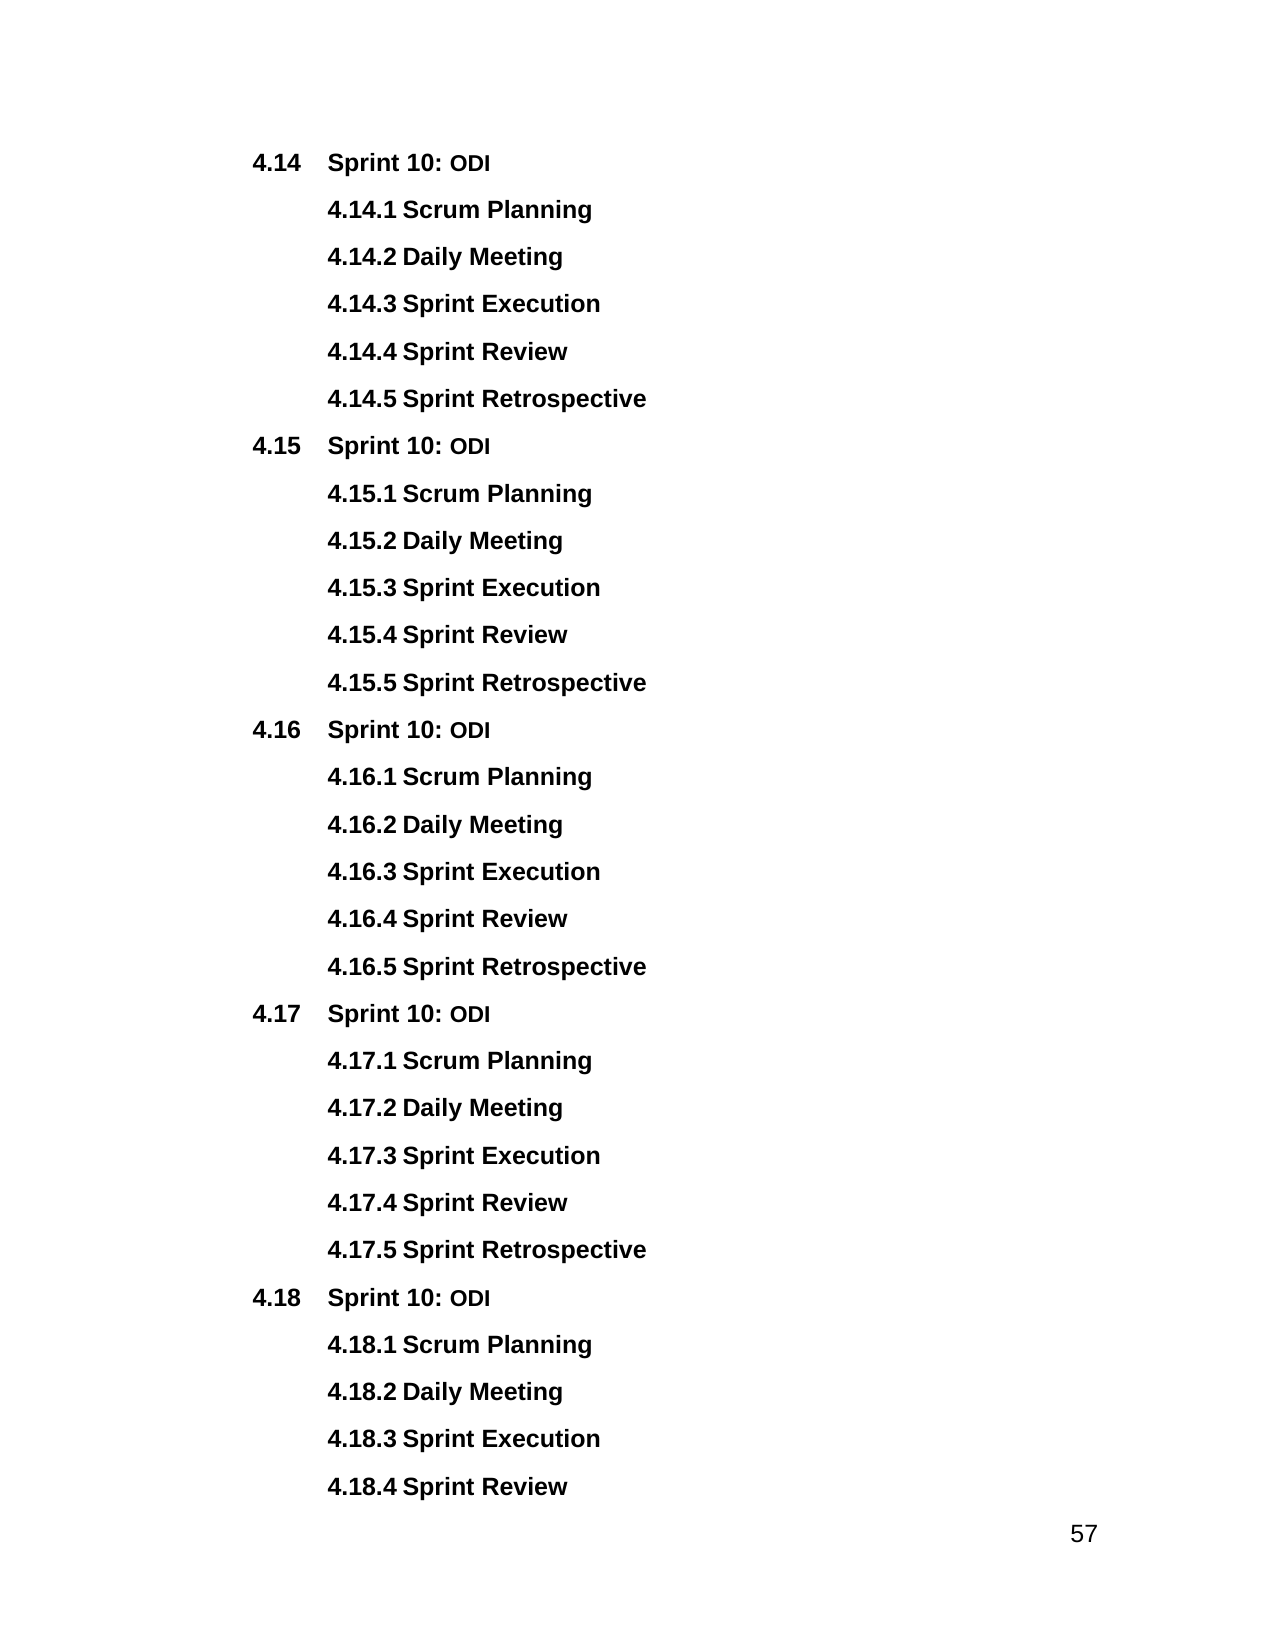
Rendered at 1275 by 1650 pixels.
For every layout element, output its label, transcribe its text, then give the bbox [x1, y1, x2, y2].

list Scrum Planning [327, 1046, 1098, 1075]
list Scrum Planning [327, 762, 1098, 791]
list Sprint Review [327, 337, 1098, 366]
list Sprint 10: ODI [252, 431, 1098, 460]
list Scrum Planning [327, 195, 1098, 224]
list Daily Meeting [327, 1093, 1098, 1122]
list Daily Meeting [327, 526, 1098, 555]
list Sprint Review [327, 1188, 1098, 1217]
list Daily Meeting [327, 810, 1098, 838]
list Sprint Review [327, 1472, 1098, 1501]
list Sprint Retrospective [327, 668, 1098, 697]
list Sprint 10: ODI [252, 999, 1098, 1028]
list Sprint Execution [327, 289, 1098, 318]
list Sprint Review [327, 904, 1098, 933]
list Sprint Review [327, 621, 1098, 649]
list Sprint Retrospective [327, 952, 1098, 980]
list Sprint 10: ODI [252, 1283, 1098, 1311]
list Daily Meeting [327, 1377, 1098, 1406]
list Sprint Retrospective [327, 1235, 1098, 1264]
list Sprint Execution [327, 857, 1098, 886]
list Sprint 10: ODI [252, 148, 1098, 176]
list Scrum Planning [327, 479, 1098, 507]
list Sprint Execution [327, 1141, 1098, 1169]
list Sprint 10: ODI [252, 715, 1098, 744]
list Sprint Execution [327, 573, 1098, 602]
list Daily Meeting [327, 242, 1098, 271]
list Sprint Retrospective [327, 384, 1098, 413]
list Sprint Execution [327, 1424, 1098, 1453]
list Scrum Planning [327, 1330, 1098, 1359]
